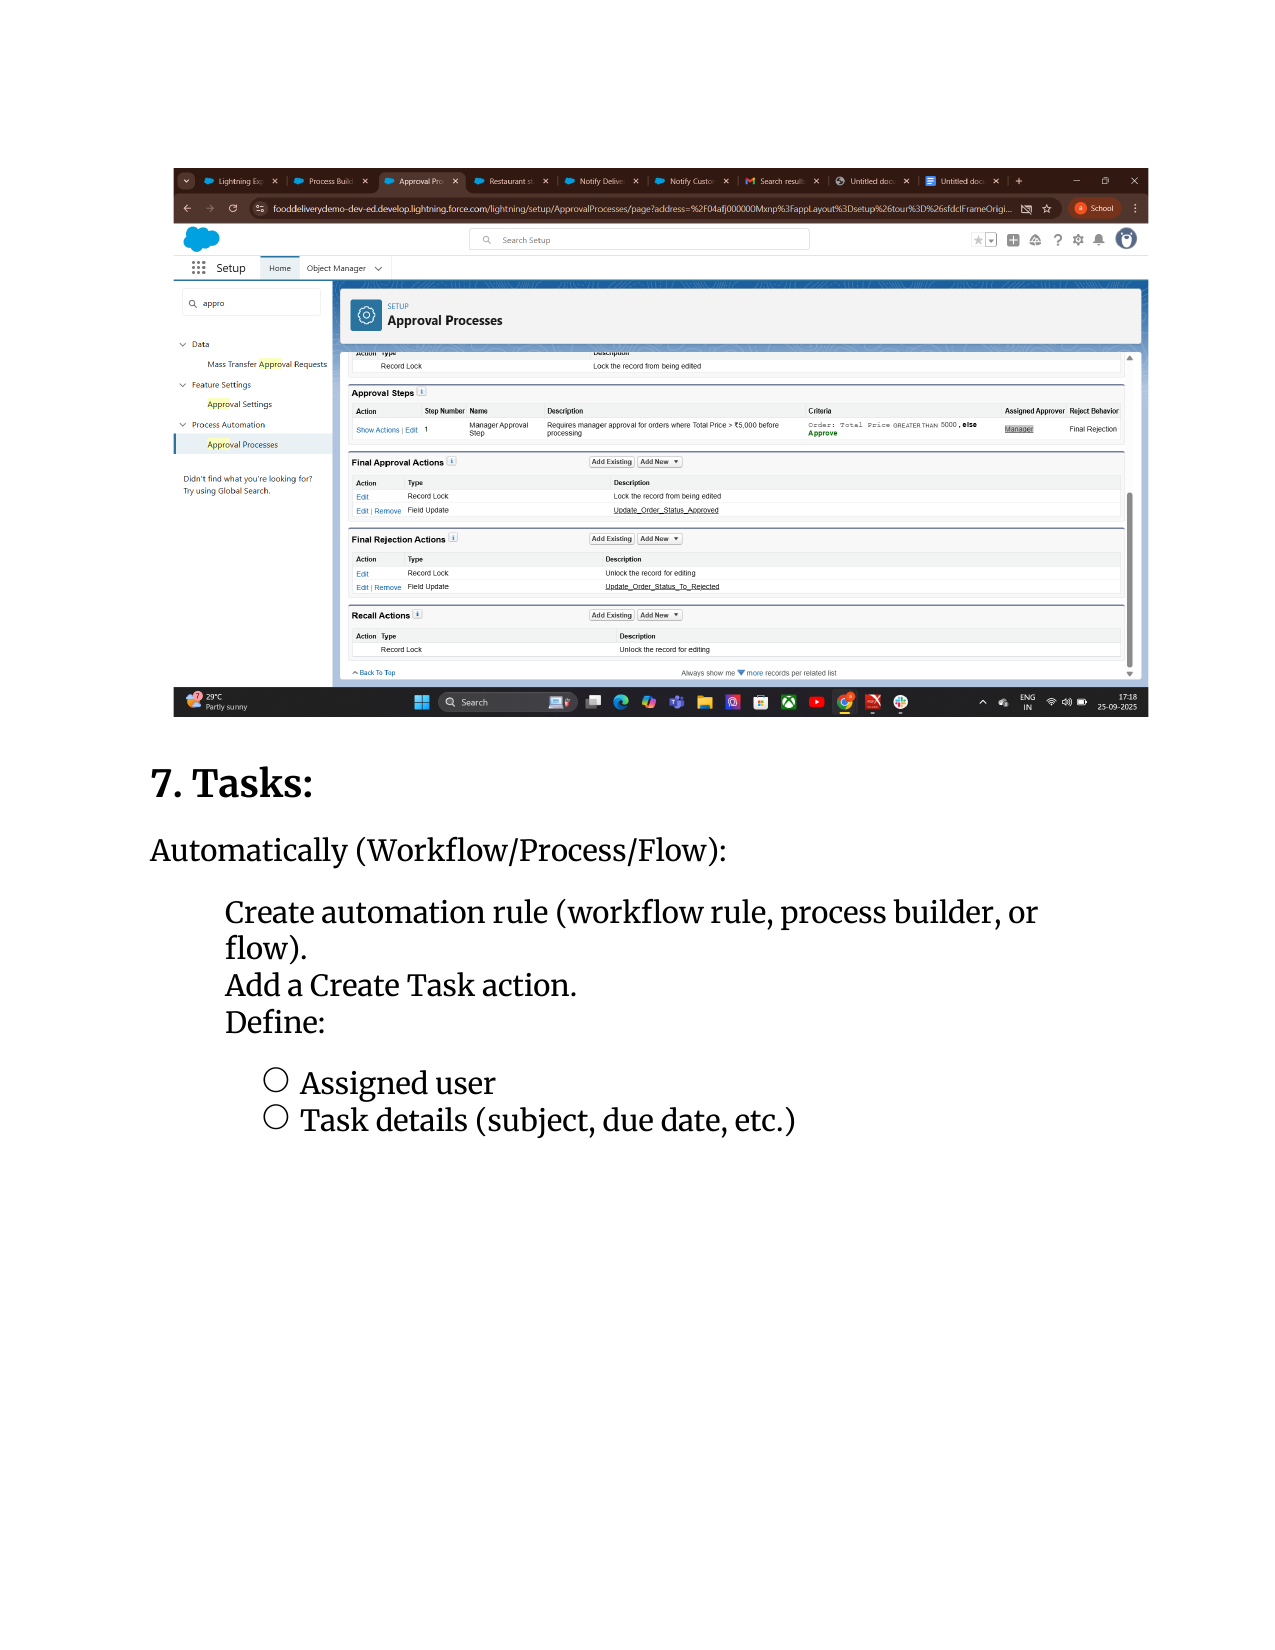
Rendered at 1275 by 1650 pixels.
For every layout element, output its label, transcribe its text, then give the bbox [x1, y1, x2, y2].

text Create automation rule (workflow rule, process builder, or flow). Add a Create Task action. Define: [225, 894, 1125, 1041]
list Assigned user [262, 1066, 1125, 1103]
list Task details (subject, due date, etc.) [262, 1103, 1125, 1139]
text 7. Tasks: [150, 725, 1125, 808]
picture [173, 168, 1149, 717]
text Automatically (Workflow/Process/Flow): [150, 833, 1125, 869]
